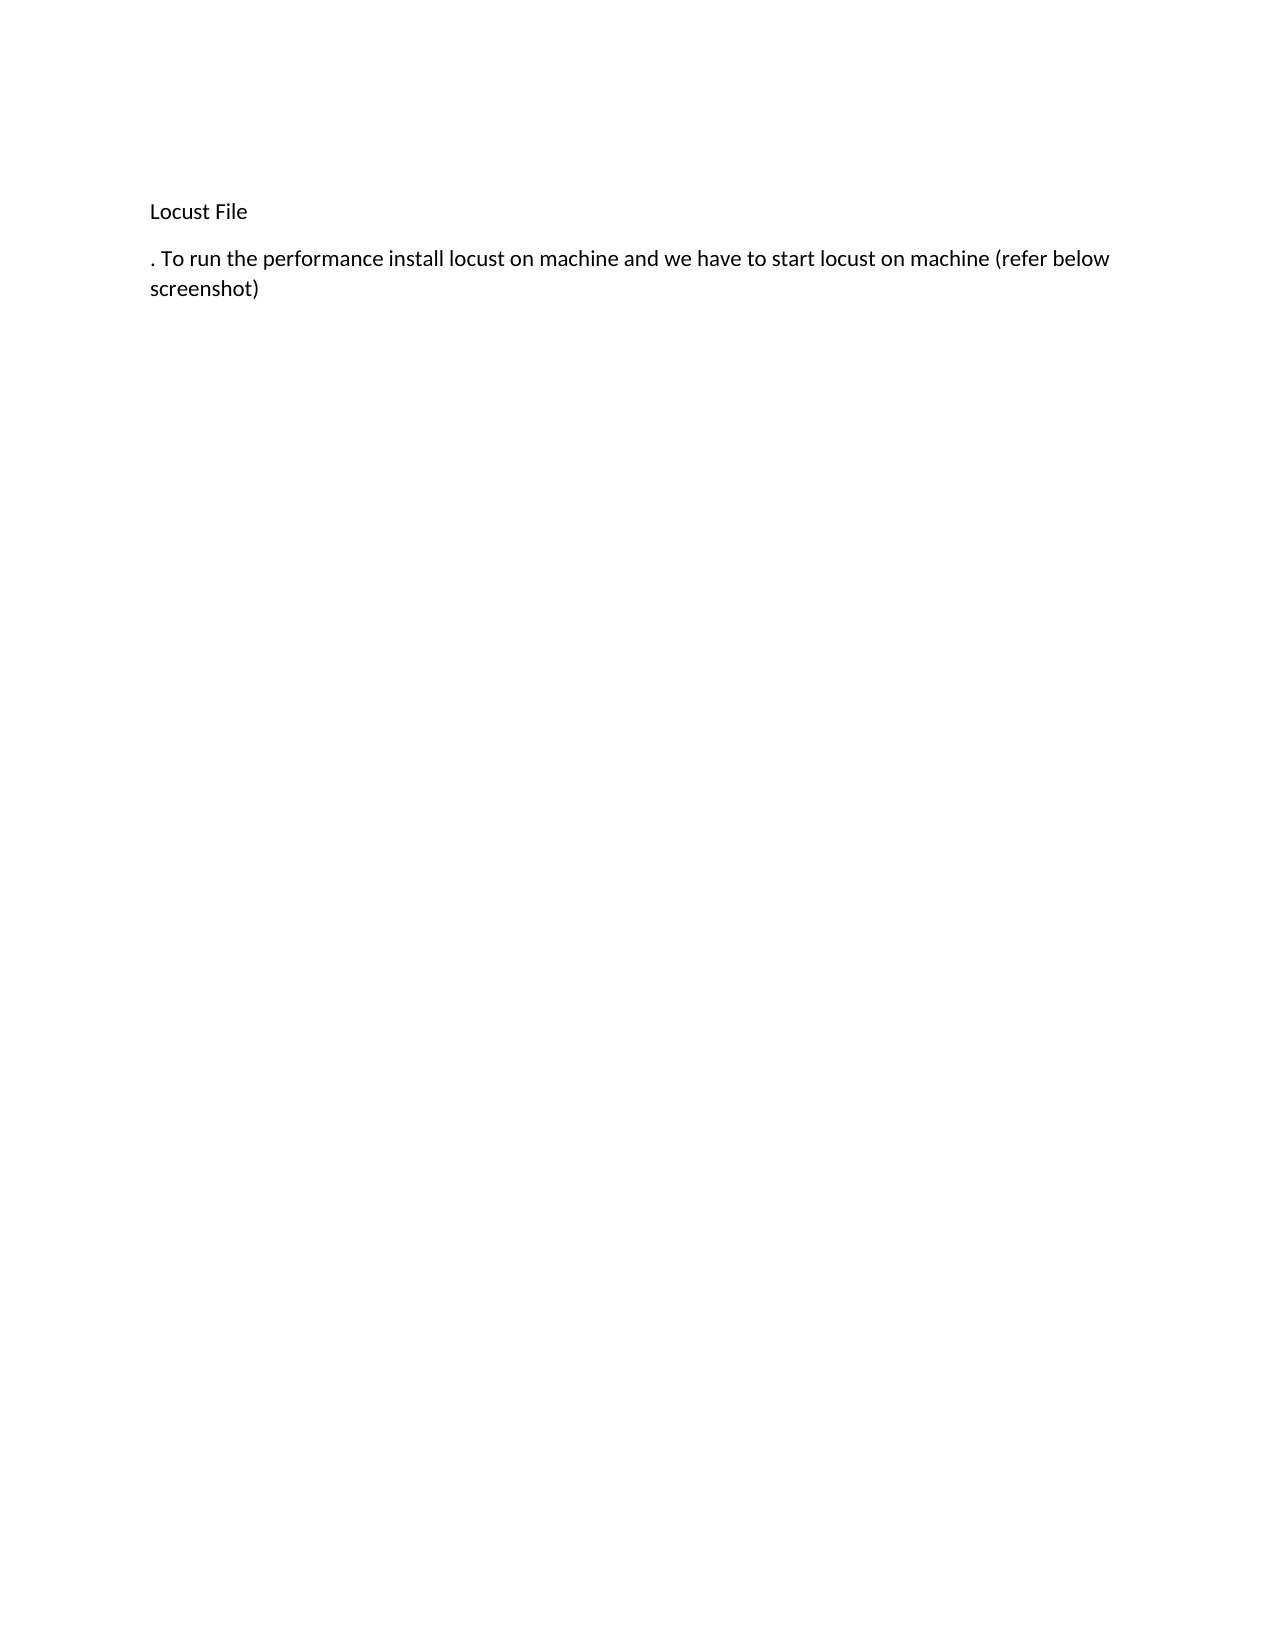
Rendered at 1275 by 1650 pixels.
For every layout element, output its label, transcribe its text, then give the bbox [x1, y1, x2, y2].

text Locust File [150, 197, 1125, 225]
text . To run the performance install locust on machine and we have to start locust on machine (refer below screenshot) [150, 244, 1125, 302]
